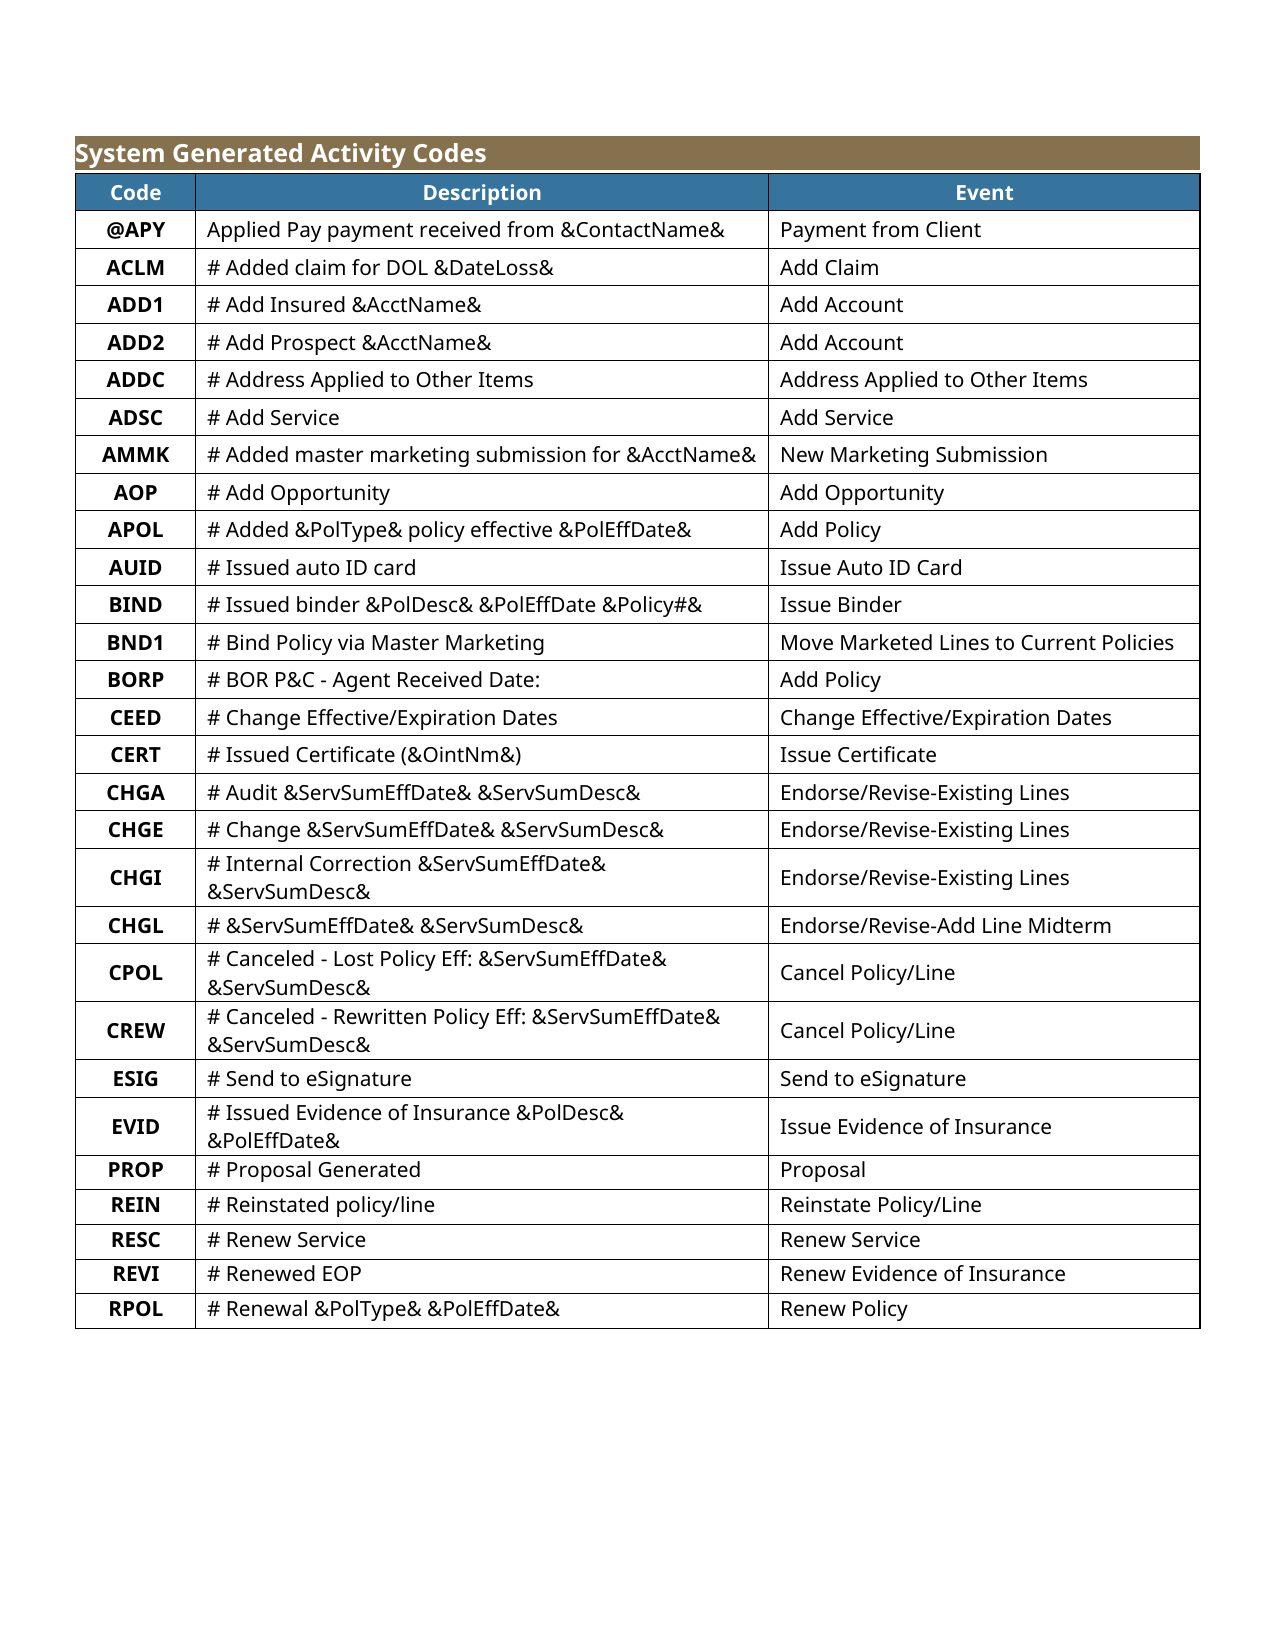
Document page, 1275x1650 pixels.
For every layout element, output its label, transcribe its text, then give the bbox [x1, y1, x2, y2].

table_cell # Audit &ServSumEffDate& &ServSumDesc& [196, 774, 768, 810]
table_cell # Add Prospect &AcctName& [196, 324, 768, 360]
table_cell # &ServSumEffDate& &ServSumDesc& [196, 907, 768, 943]
table_cell Add Policy [769, 661, 1199, 698]
table_cell # Renewed EOP [196, 1260, 768, 1293]
table_cell Issue Binder [769, 586, 1199, 623]
table_cell # Address Applied to Other Items [196, 361, 768, 398]
table_cell ADD2 [76, 324, 195, 360]
table_cell # Added master marketing submission for &AcctName& [196, 436, 768, 473]
table_cell BIND [76, 586, 195, 623]
table_cell Applied Pay payment received from &ContactName& [196, 211, 768, 248]
table_cell CEED [76, 699, 195, 735]
table_cell Reinstate Policy/Line [769, 1190, 1199, 1224]
table_cell CPOL [76, 944, 195, 1001]
table_cell CERT [76, 736, 195, 773]
table_cell EVID [76, 1098, 195, 1154]
table_cell # Added claim for DOL &DateLoss& [196, 249, 768, 285]
table_cell Add Policy [769, 511, 1199, 548]
table_cell # Canceled - Lost Policy Eff: &ServSumEffDate& &ServSumDesc& [196, 944, 768, 1001]
table_cell REVI [76, 1260, 195, 1293]
table_cell AOP [76, 474, 195, 510]
table_cell # Change &ServSumEffDate& &ServSumDesc& [196, 811, 768, 848]
table_cell # Proposal Generated [196, 1156, 768, 1189]
table_cell Add Opportunity [769, 474, 1199, 510]
table_cell Cancel Policy/Line [769, 1002, 1199, 1059]
table_cell Change Effective/Expiration Dates [769, 699, 1199, 735]
table_cell # Renew Service [196, 1225, 768, 1258]
table_cell Send to eSignature [769, 1060, 1199, 1097]
table_cell CHGA [76, 774, 195, 810]
table_cell # Issued Certificate (&OintNm&) [196, 736, 768, 773]
table_header Event [769, 174, 1199, 210]
table_cell # Added &PolType& policy effective &PolEffDate& [196, 511, 768, 548]
table_cell Add Claim [769, 249, 1199, 285]
table_cell Add Account [769, 324, 1199, 360]
table_cell RESC [76, 1225, 195, 1258]
table_cell CHGE [76, 811, 195, 848]
table_cell REIN [76, 1190, 195, 1224]
table_cell CHGL [76, 907, 195, 943]
table_cell CREW [76, 1002, 195, 1059]
table_cell ACLM [76, 249, 195, 285]
table_cell Add Account [769, 286, 1199, 323]
table_cell RPOL [76, 1294, 195, 1328]
table_cell BORP [76, 661, 195, 698]
table_cell @APY [76, 211, 195, 248]
table_cell Address Applied to Other Items [769, 361, 1199, 398]
table_cell Move Marketed Lines to Current Policies [769, 624, 1199, 660]
table_header Code [76, 174, 195, 210]
table_cell # Issued binder &PolDesc& &PolEffDate &Policy#& [196, 586, 768, 623]
table_cell ADDC [76, 361, 195, 398]
table_cell # Canceled - Rewritten Policy Eff: &ServSumEffDate& &ServSumDesc& [196, 1002, 768, 1059]
table_cell AUID [76, 549, 195, 585]
subtitle System Generated Activity Codes [75, 136, 1200, 170]
table_cell # Add Service [196, 399, 768, 435]
table_cell Issue Auto ID Card [769, 549, 1199, 585]
table_cell # BOR P&C - Agent Received Date: [196, 661, 768, 698]
table_cell # Send to eSignature [196, 1060, 768, 1097]
table_cell # Issued auto ID card [196, 549, 768, 585]
table_cell # Issued Evidence of Insurance &PolDesc& &PolEffDate& [196, 1098, 768, 1154]
table_cell # Internal Correction &ServSumEffDate& &ServSumDesc& [196, 849, 768, 906]
table_cell Renew Service [769, 1225, 1199, 1258]
table_cell Cancel Policy/Line [769, 944, 1199, 1001]
table_cell # Add Insured &AcctName& [196, 286, 768, 323]
table_cell Issue Evidence of Insurance [769, 1098, 1199, 1154]
table_cell ESIG [76, 1060, 195, 1097]
table_cell Endorse/Revise-Existing Lines [769, 849, 1199, 906]
table_cell Issue Certificate [769, 736, 1199, 773]
table_cell # Add Opportunity [196, 474, 768, 510]
table_cell Endorse/Revise-Add Line Midterm [769, 907, 1199, 943]
table_cell Add Service [769, 399, 1199, 435]
table_cell # Change Effective/Expiration Dates [196, 699, 768, 735]
table_cell Proposal [769, 1156, 1199, 1189]
table_cell BND1 [76, 624, 195, 660]
table_cell AMMK [76, 436, 195, 473]
table_cell Endorse/Revise-Existing Lines [769, 811, 1199, 848]
table_cell # Bind Policy via Master Marketing [196, 624, 768, 660]
table_cell CHGI [76, 849, 195, 906]
table_header Description [196, 174, 768, 210]
table_cell Payment from Client [769, 211, 1199, 248]
table_cell Endorse/Revise-Existing Lines [769, 774, 1199, 810]
table_cell Renew Policy [769, 1294, 1199, 1328]
table_cell Renew Evidence of Insurance [769, 1260, 1199, 1293]
table_cell # Renewal &PolType& &PolEffDate& [196, 1294, 768, 1328]
table_cell ADD1 [76, 286, 195, 323]
table_cell ADSC [76, 399, 195, 435]
table_cell # Reinstated policy/line [196, 1190, 768, 1224]
table_cell PROP [76, 1156, 195, 1189]
table_cell APOL [76, 511, 195, 548]
table_cell New Marketing Submission [769, 436, 1199, 473]
